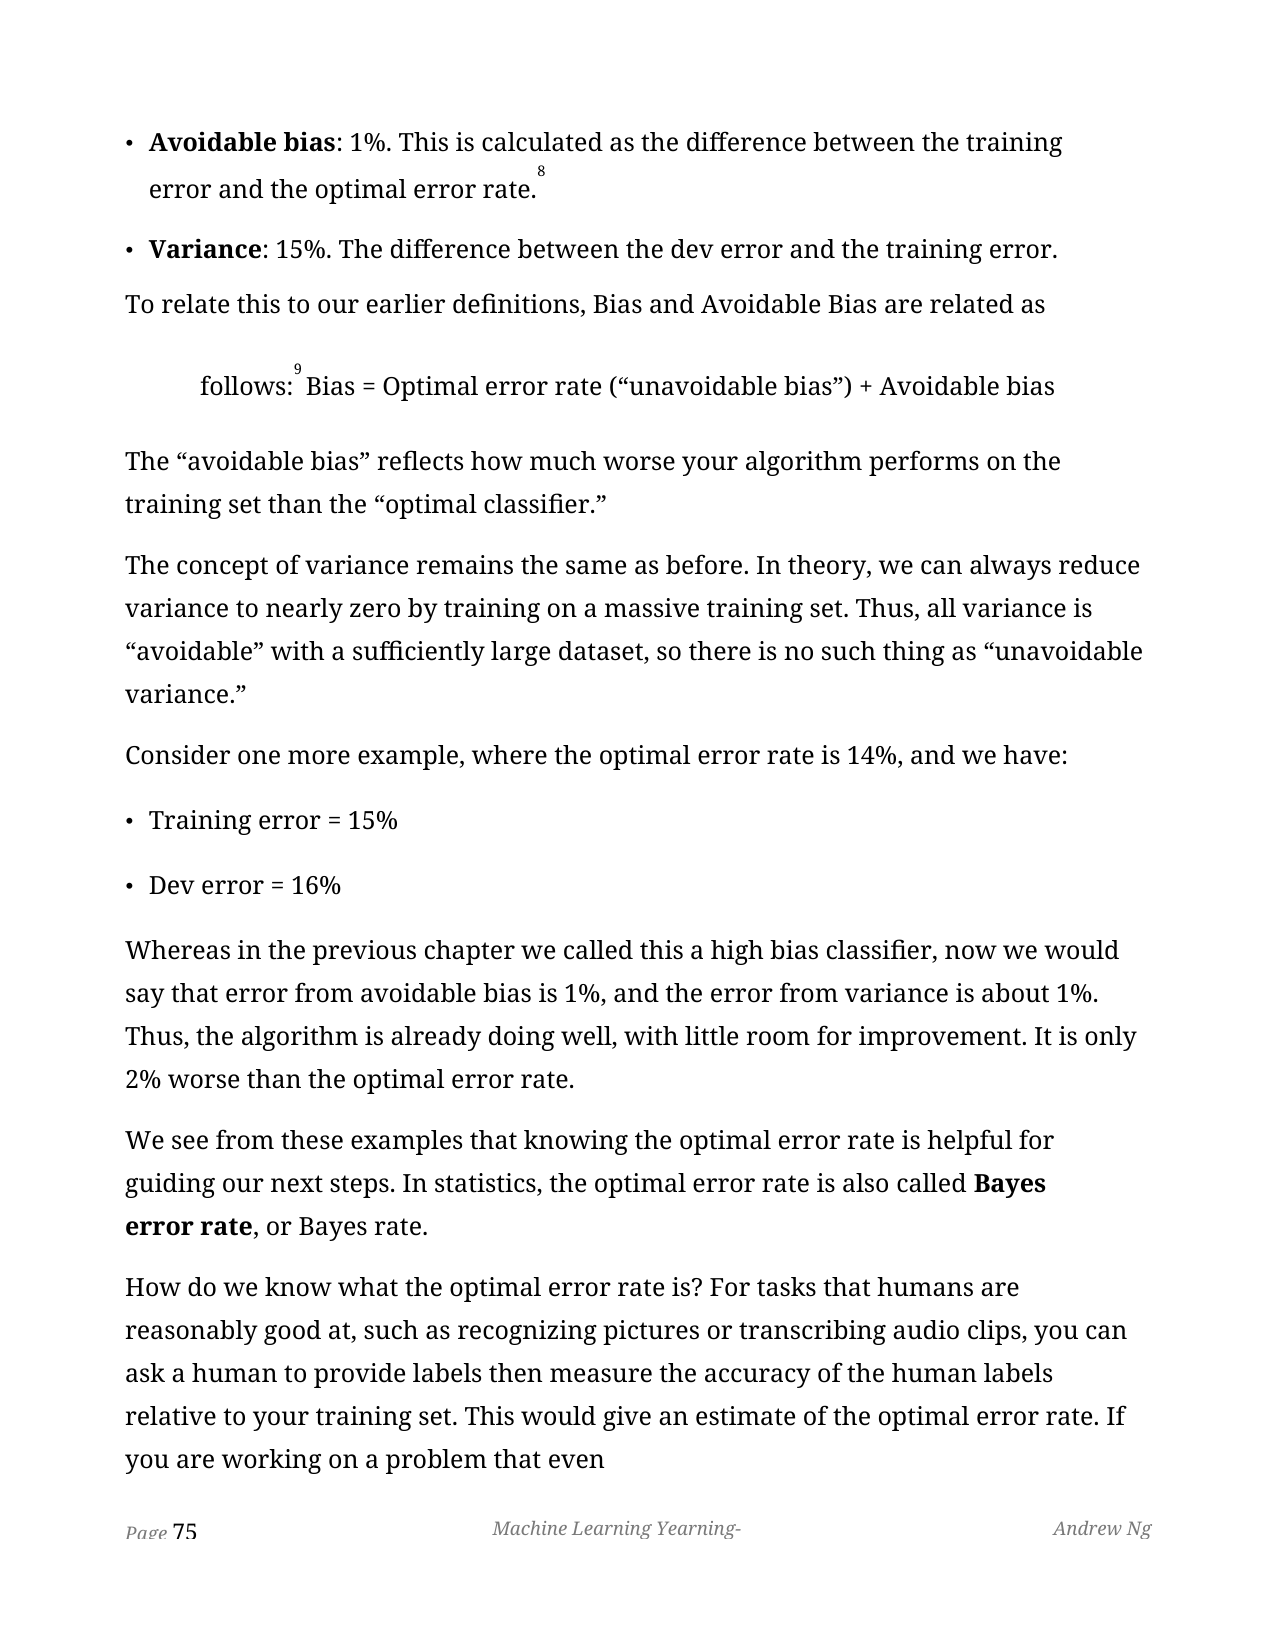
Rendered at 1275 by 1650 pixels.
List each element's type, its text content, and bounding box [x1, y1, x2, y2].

list Dev error = 16% [125, 867, 1164, 902]
text Whereas in the previous chapter we called this a high bias classifier, now we would say that error from avoidable bias is 1%, and the error from variance is about 1%. Thus, the algorithm is already doing well, with little room for improvement. It is only 2% worse than the optimal error rate. [125, 933, 1146, 1096]
list Training error = 15% [125, 803, 1164, 837]
text The concept of variance remains the same as before. In theory, we can always reduce variance to nearly zero by training on a massive training set. Thus, all variance is “avoidable” with a sufficiently large dataset, so there is no such thing as “unavoidable variance.” [125, 548, 1146, 711]
list Variance: 15%. The difference between the dev error and the training error. [125, 232, 1164, 266]
text To relate this to our earlier definitions, Bias and Avoidable Bias are related as follows:9 Bias = Optimal error rate (“unavoidable bias”) + Avoidable bias [125, 286, 1078, 403]
text How do we know what the optimal error rate is? For tasks that humans are reasonably good at, such as recognizing pictures or transcribing audio clips, you can ask a human to provide labels then measure the accuracy of the human labels relative to your training set. This would give an estimate of the optimal error rate. If you are working on a problem that even [125, 1270, 1137, 1476]
text Consider one more example, where the optimal error rate is 14%, and we have: [125, 738, 1164, 772]
text We see from these examples that knowing the optimal error rate is helpful for guiding our next steps. In statistics, the optimal error rate is also called Bayes error rate, or Bayes rate. [125, 1123, 1114, 1243]
text The “avoidable bias” reflects how much worse your algorithm performs on the training set than the “optimal classifier.” [125, 444, 1117, 521]
list Avoidable bias: 1%. This is calculated as the difference between the training error and the optimal error rate.8 [125, 125, 1115, 205]
